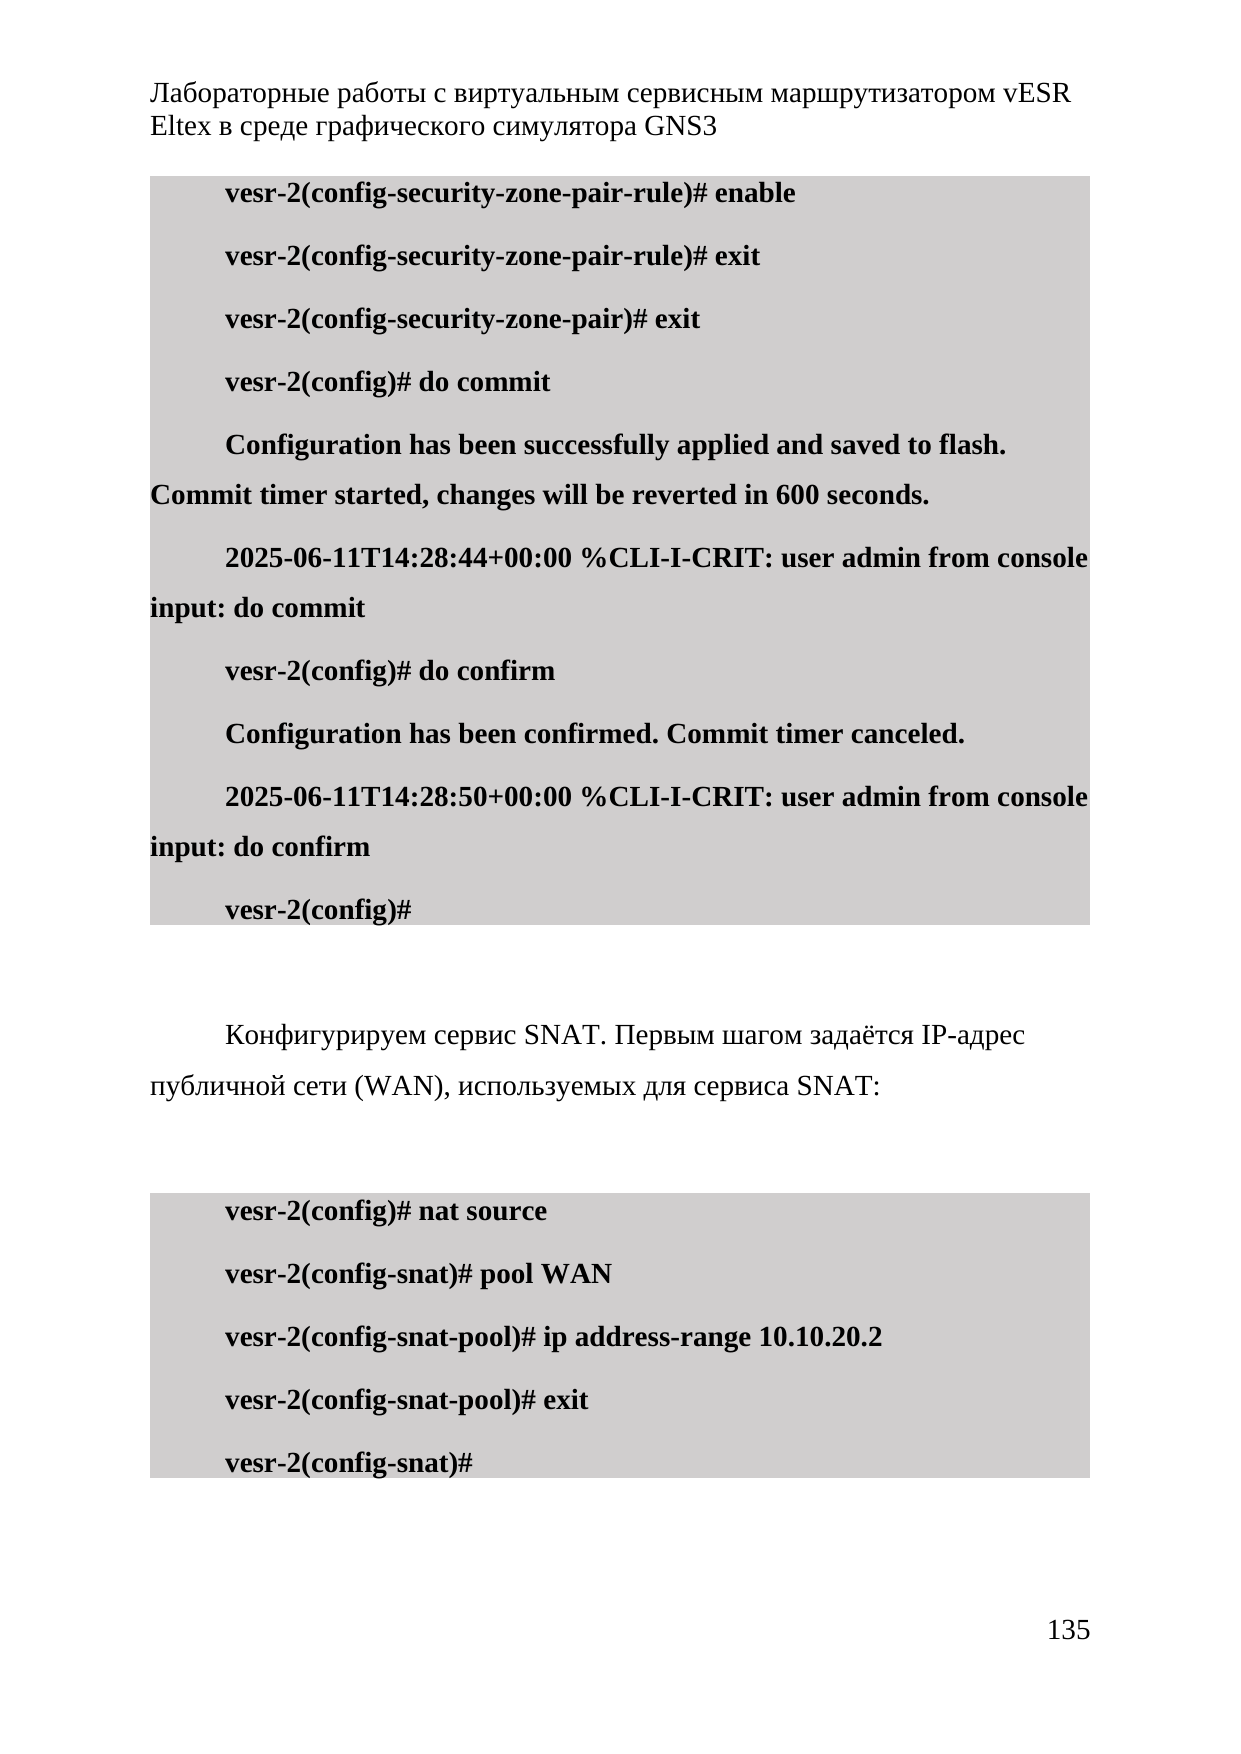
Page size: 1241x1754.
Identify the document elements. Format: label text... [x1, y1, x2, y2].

text 2025-06-11T14:28:50+00:00 %CLI-I-CRIT: user admin from console input: do confirm [150, 779, 1090, 863]
text 2025-06-11T14:28:44+00:00 %CLI-I-CRIT: user admin from console input: do commit [150, 540, 1090, 624]
text Configuration has been confirmed. Commit timer canceled. [150, 716, 1090, 749]
text vesr-2(config-security-zone-pair)# exit [150, 301, 1090, 335]
text Configuration has been successfully applied and saved to flash. Commit timer started, changes will be reverted in 600 seconds. [150, 427, 1090, 511]
text vesr-2(config-snat-pool)# exit [150, 1382, 1090, 1415]
text vesr-2(config)# [150, 892, 1090, 925]
text vesr-2(config)# nat source [150, 1193, 1090, 1227]
text vesr-2(config)# do confirm [150, 653, 1090, 687]
text vesr-2(config-security-zone-pair-rule)# exit [150, 238, 1090, 272]
text vesr-2(config-security-zone-pair-rule)# enable [150, 176, 1090, 209]
text vesr-2(config-snat)# pool WAN [150, 1256, 1090, 1290]
text Конфигурируем сервис SNAT. Первым шагом задаётся IP-адрес публичной сети (WAN), используемых для сервиса SNAT: [150, 1017, 1090, 1101]
text vesr-2(config)# do commit [150, 364, 1090, 398]
text vesr-2(config-snat)# [150, 1445, 1090, 1478]
text vesr-2(config-snat-pool)# ip address-range 10.10.20.2 [150, 1319, 1090, 1353]
